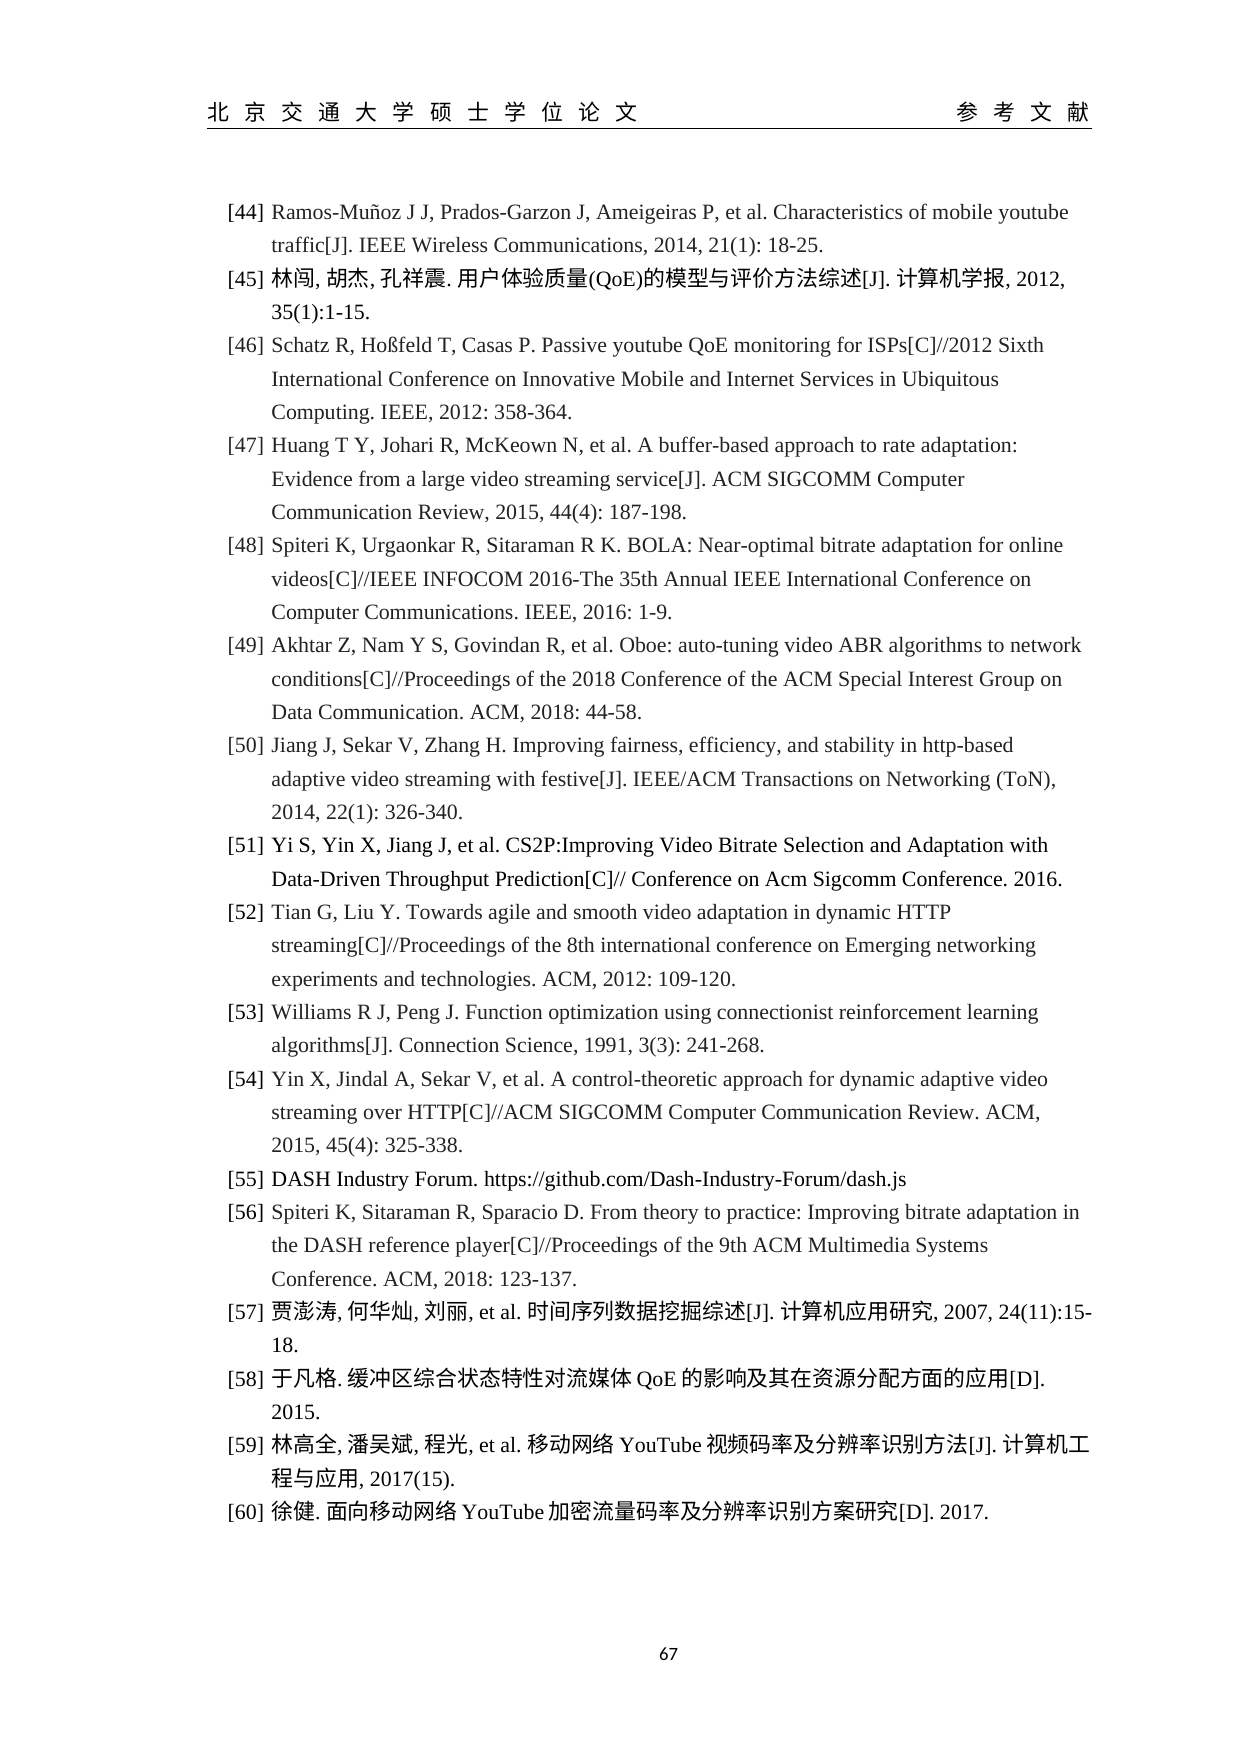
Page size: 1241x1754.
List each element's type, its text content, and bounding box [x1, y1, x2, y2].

list Yin X, Jindal A, Sekar V, et al. A control-theoretic approach for dynamic adaptive video streaming over HTTP[C]//ACM SIGCOMM Computer Communication Review. ACM, 2015, 45(4): 325-338. [227, 1059, 1092, 1159]
list Ramos-Muñoz J J, Prados-Garzon J, Ameigeiras P, et al. Characteristics of mobile youtube traffic[J]. IEEE Wireless Communications, 2014, 21(1): 18-25. [227, 193, 1092, 259]
list Spiteri K, Urgaonkar R, Sitaraman R K. BOLA: Near-optimal bitrate adaptation for online videos[C]//IEEE INFOCOM 2016-The 35th Annual IEEE International Conference on Computer Communications. IEEE, 2016: 1-9. [227, 526, 1092, 626]
list Spiteri K, Sitaraman R, Sparacio D. From theory to practice: Improving bitrate adaptation in the DASH reference player[C]//Proceedings of the 9th ACM Multimedia Systems Conference. ACM, 2018: 123-137. [227, 1193, 1092, 1293]
list 林高全, 潘吴斌, 程光, et al. 移动网络YouTube视频码率及分辨率识别方法[J]. 计算机工程与应用, 2017(15). [227, 1426, 1092, 1493]
list Tian G, Liu Y. Towards agile and smooth video adaptation in dynamic HTTP streaming[C]//Proceedings of the 8th international conference on Emerging networking experiments and technologies. ACM, 2012: 109-120. [227, 893, 1092, 993]
list DASH Industry Forum. https://github.com/Dash-Industry-Forum/dash.js [227, 1159, 1092, 1193]
list Yi S, Yin X, Jiang J, et al. CS2P:Improving Video Bitrate Selection and Adaptation with Data-Driven Throughput Prediction[C]// Conference on Acm Sigcomm Conference. 2016. [227, 826, 1092, 893]
list 徐健. 面向移动网络YouTube加密流量码率及分辨率识别方案研究[D]. 2017. [227, 1493, 1092, 1526]
list 林闯, 胡杰, 孔祥震. 用户体验质量(QoE)的模型与评价方法综述[J]. 计算机学报, 2012, 35(1):1-15. [227, 259, 1092, 326]
list Schatz R, Hoßfeld T, Casas P. Passive youtube QoE monitoring for ISPs[C]//2012 Sixth International Conference on Innovative Mobile and Internet Services in Ubiquitous Computing. IEEE, 2012: 358-364. [227, 326, 1092, 426]
list Williams R J, Peng J. Function optimization using connectionist reinforcement learning algorithms[J]. Connection Science, 1991, 3(3): 241-268. [227, 993, 1092, 1059]
list 于凡格. 缓冲区综合状态特性对流媒体QoE的影响及其在资源分配方面的应用[D]. 2015. [227, 1359, 1092, 1426]
list Akhtar Z, Nam Y S, Govindan R, et al. Oboe: auto-tuning video ABR algorithms to network conditions[C]//Proceedings of the 2018 Conference of the ACM Special Interest Group on Data Communication. ACM, 2018: 44-58. [227, 626, 1092, 726]
list Jiang J, Sekar V, Zhang H. Improving fairness, efficiency, and stability in http-based adaptive video streaming with festive[J]. IEEE/ACM Transactions on Networking (ToN), 2014, 22(1): 326-340. [227, 726, 1092, 826]
list Huang T Y, Johari R, McKeown N, et al. A buffer-based approach to rate adaptation: Evidence from a large video streaming service[J]. ACM SIGCOMM Computer Communication Review, 2015, 44(4): 187-198. [227, 426, 1092, 526]
list 贾澎涛, 何华灿, 刘丽, et al. 时间序列数据挖掘综述[J]. 计算机应用研究, 2007, 24(11):15-18. [227, 1293, 1092, 1359]
